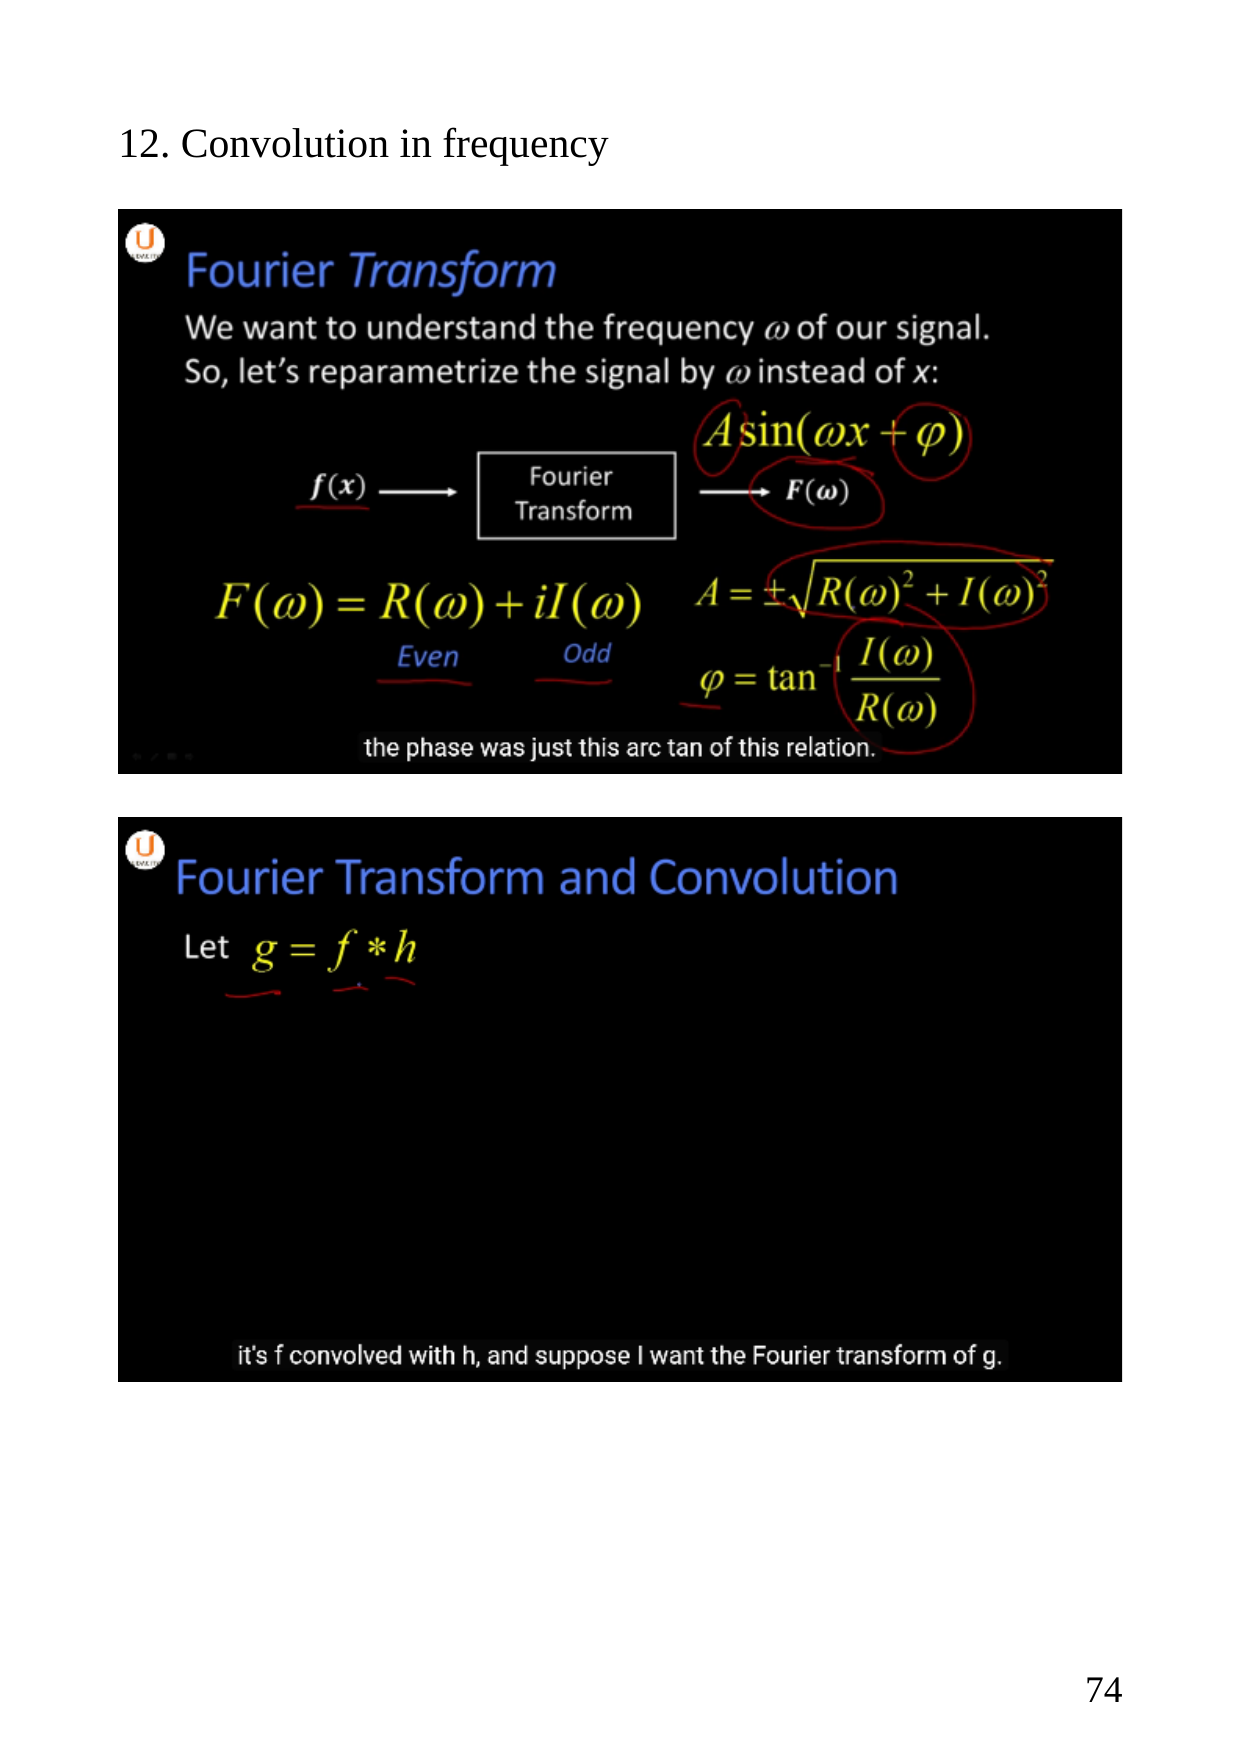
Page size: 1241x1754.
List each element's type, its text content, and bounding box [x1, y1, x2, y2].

picture [118, 817, 1123, 1382]
picture [118, 209, 1123, 774]
text Convolution in frequency [118, 118, 1122, 166]
